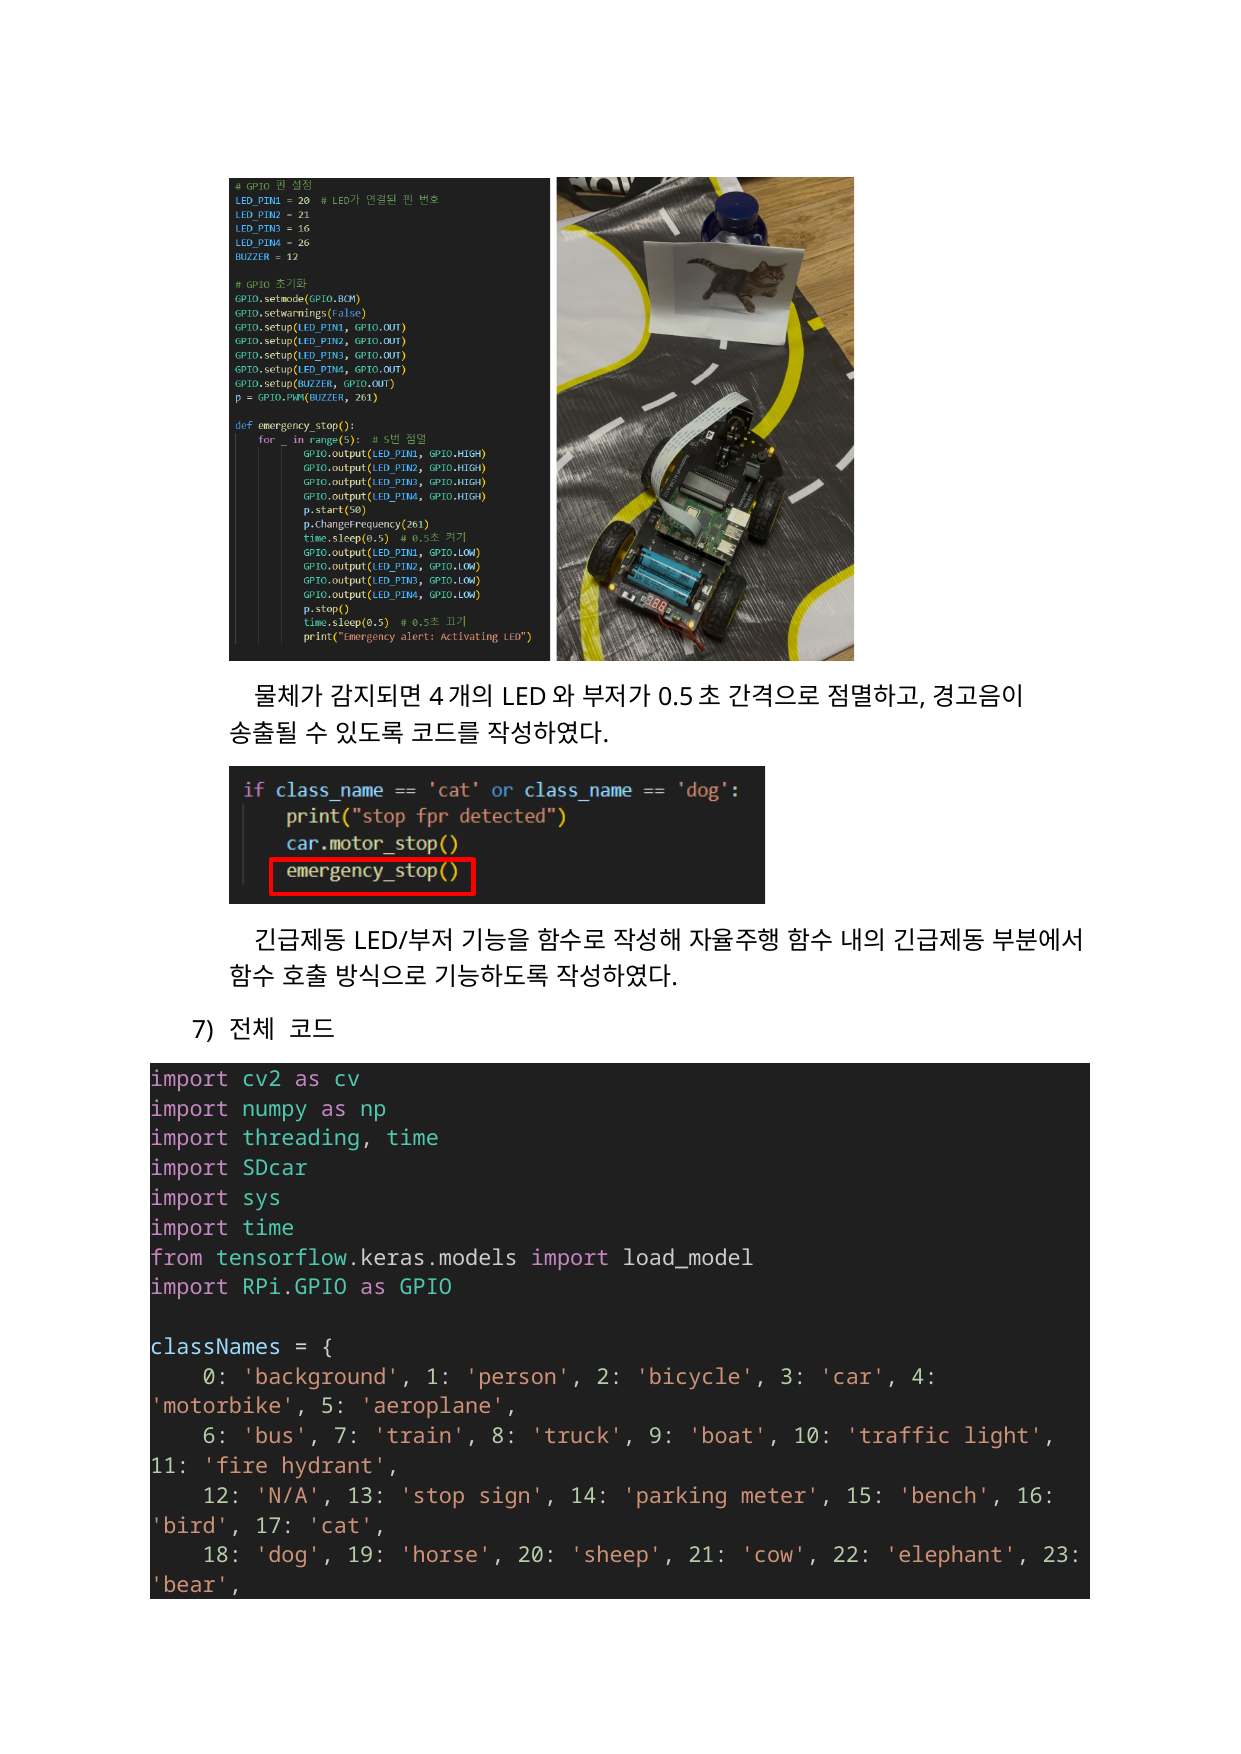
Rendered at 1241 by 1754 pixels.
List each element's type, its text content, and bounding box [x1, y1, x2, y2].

text 12: 'N/A', 13: 'stop sign', 14: 'parking meter', 15: 'bench', 16: 'bird', 17: 'cat', [150, 1480, 1090, 1539]
text import cv2 as cv [150, 1063, 1090, 1092]
text import numpy as np [150, 1092, 1090, 1122]
list 물체가 감지되면 4개의 LED와 부저가 0.5초 간격으로 점멸하고, 경고음이 송출될 수 있도록 코드를 작성하였다. [229, 677, 1090, 749]
text classNames = { [150, 1331, 1090, 1361]
text 18: 'dog', 19: 'horse', 20: 'sheep', 21: 'cow', 22: 'elephant', 23: 'bear', [150, 1539, 1090, 1599]
text import threading, time [150, 1122, 1090, 1152]
text import time [150, 1212, 1090, 1241]
picture [556, 177, 855, 661]
picture [229, 178, 551, 661]
text import SDcar [150, 1152, 1090, 1182]
list 긴급제동 LED/부저 기능을 함수로 작성해 자율주행 함수 내의 긴급제동 부분에서 함수 호출 방식으로 기능하도록 작성하였다. [229, 921, 1090, 993]
text import RPi.GPIO as GPIO [150, 1271, 1090, 1301]
text import sys [150, 1182, 1090, 1212]
list 전체 코드 [192, 1010, 1090, 1046]
text 6: 'bus', 7: 'train', 8: 'truck', 9: 'boat', 10: 'traffic light', 11: 'fire hydrant', [150, 1420, 1090, 1480]
text 0: 'background', 1: 'person', 2: 'bicycle', 3: 'car', 4: 'motorbike', 5: 'aeroplane', [150, 1361, 1090, 1420]
text from tensorflow.keras.models import load_model [150, 1241, 1090, 1271]
picture [229, 766, 766, 904]
